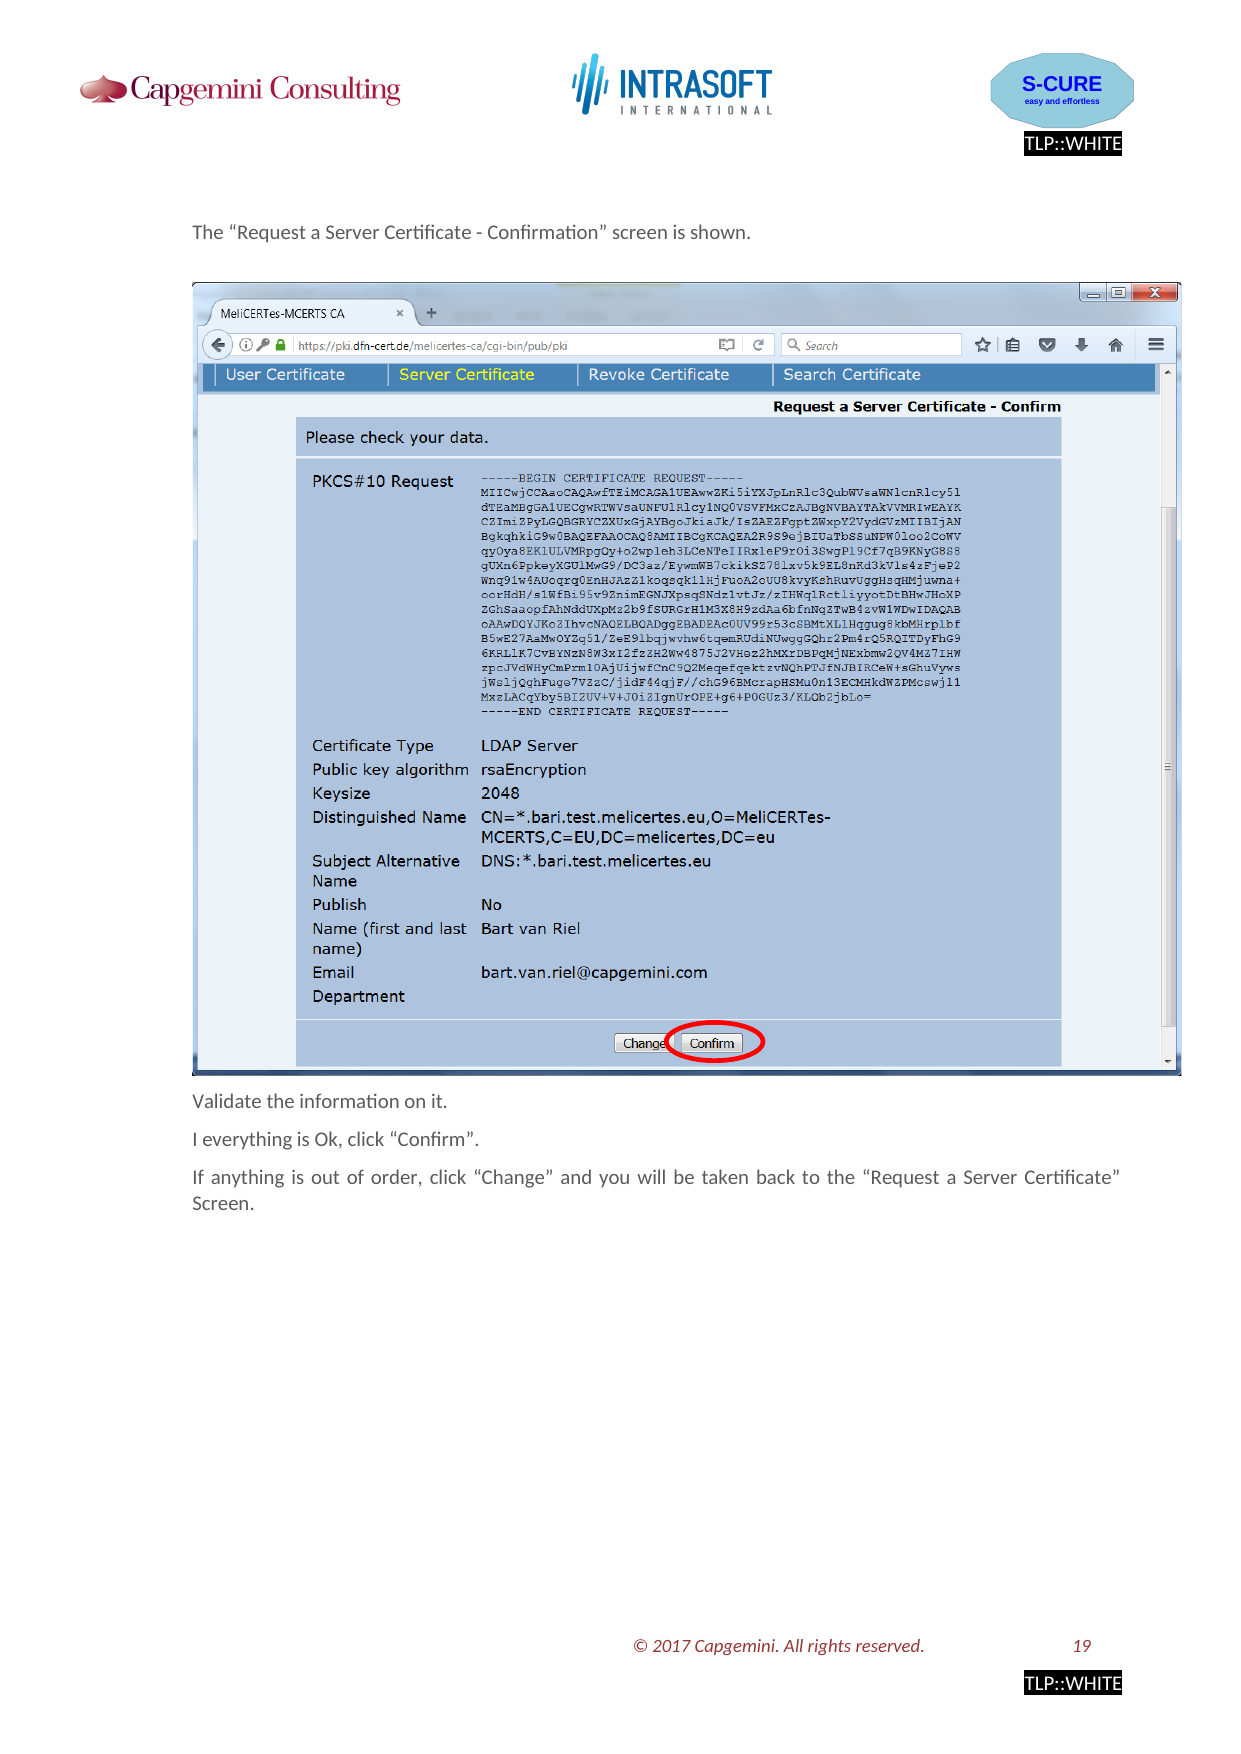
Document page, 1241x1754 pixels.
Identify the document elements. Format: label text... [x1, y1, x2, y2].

text If anything is out of order, click “Change” and you will be taken back to the “Request a Server Certificate” Screen. [192, 1164, 1122, 1215]
text Validate the information on it. [192, 1088, 1122, 1114]
text The “Request a Server Certificate - Confirmation” screen is shown. [192, 219, 1122, 245]
picture [192, 282, 1182, 1076]
text I everything is Ok, click “Confirm”. [192, 1126, 1122, 1152]
picture [571, 52, 773, 116]
